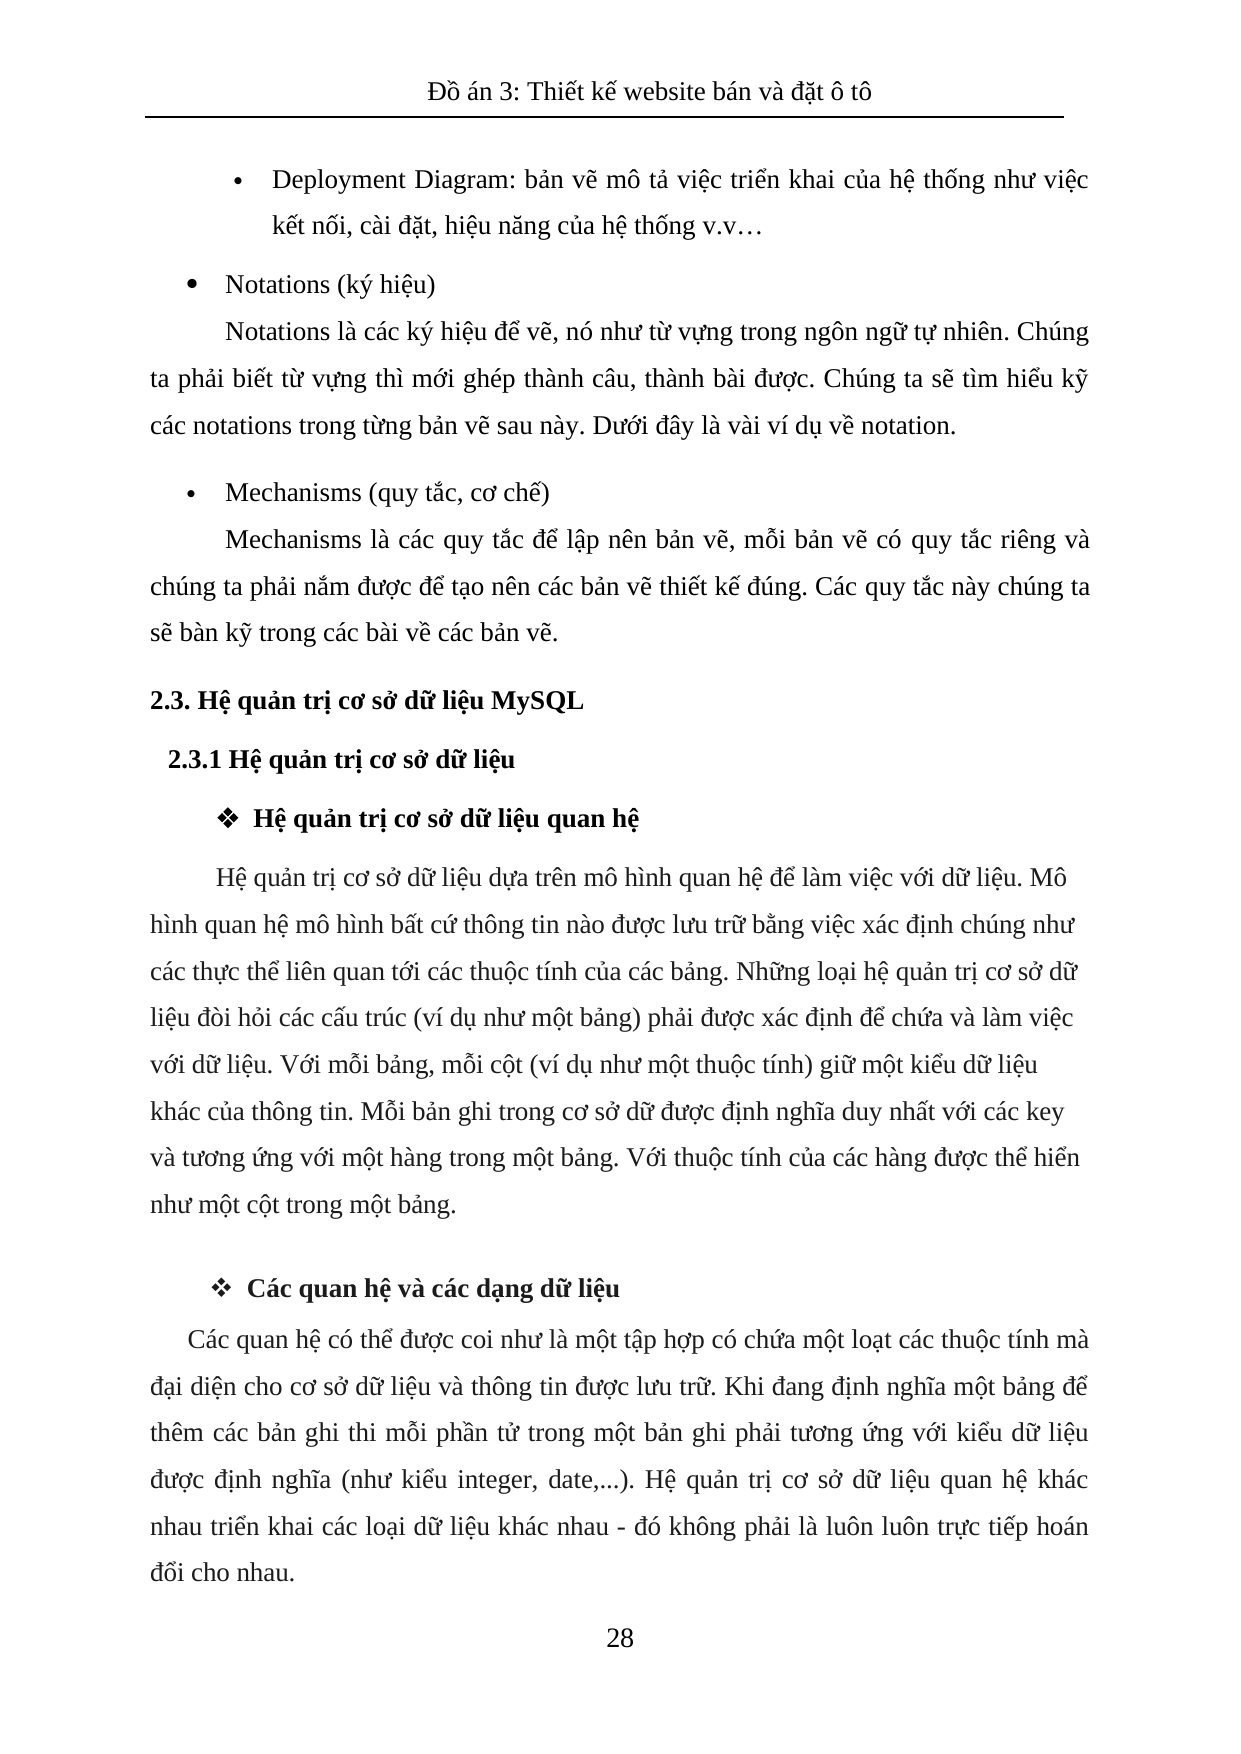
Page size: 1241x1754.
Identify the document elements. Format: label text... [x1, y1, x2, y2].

list Hệ quản trị cơ sở dữ liệu quan hệ [216, 802, 1090, 833]
subtitle Các quan hệ và các dạng dữ liệu [209, 1272, 1090, 1303]
list Notations (ký hiệu) [187, 268, 1090, 300]
text Hệ quản trị cơ sở dữ liệu dựa trên mô hình quan hệ để làm việc với dữ liệu. Mô hình quan hệ mô hình bất cứ thông tin nào được lưu trữ bằng việc xác định chúng như các thực thể liên quan tới các thuộc tính của các bảng. Những loại hệ quản trị cơ sở dữ liệu đòi hỏi các cấu trúc (ví dụ như một bảng) phải được xác định để chứa và làm việc với dữ liệu. Với mỗi bảng, mỗi cột (ví dụ như một thuộc tính) giữ một kiểu dữ liệu khác của thông tin. Mỗi bản ghi trong cơ sở dữ được định nghĩa duy nhất với các key và tương ứng với một hàng trong một bảng. Với thuộc tính của các hàng được thể hiển như một cột trong một bảng. [150, 861, 1090, 1219]
text Các quan hệ có thể được coi như là một tập hợp có chứa một loạt các thuộc tính mà đại diện cho cơ sở dữ liệu và thông tin được lưu trữ. Khi đang định nghĩa một bảng để thêm các bản ghi thi mỗi phần tử trong một bản ghi phải tương ứng với kiểu dữ liệu được định nghĩa (như kiểu integer, date,...). Hệ quản trị cơ sở dữ liệu quan hệ khác nhau triển khai các loại dữ liệu khác nhau - đó không phải là luôn luôn trực tiếp hoán đổi cho nhau. [150, 1323, 1090, 1588]
list Deployment Diagram: bản vẽ mô tả việc triển khai của hệ thống như việc kết nối, cài đặt, hiệu năng của hệ thống v.v… [234, 163, 1090, 241]
text Mechanisms là các quy tắc để lập nên bản vẽ, mỗi bản vẽ có quy tắc riêng và chúng ta phải nắm được để tạo nên các bản vẽ thiết kế đúng. Các quy tắc này chúng ta sẽ bàn kỹ trong các bài về các bản vẽ. [150, 523, 1090, 647]
text Notations là các ký hiệu để vẽ, nó như từ vựng trong ngôn ngữ tự nhiên. Chúng ta phải biết từ vựng thì mới ghép thành câu, thành bài được. Chúng ta sẽ tìm hiểu kỹ các notations trong từng bản vẽ sau này. Dưới đây là vài ví dụ về notation. [150, 315, 1090, 440]
text 2.3.1 Hệ quản trị cơ sở dữ liệu [168, 743, 1090, 774]
text 2.3. Hệ quản trị cơ sở dữ liệu MySQL [150, 684, 1090, 715]
list Mechanisms (quy tắc, cơ chế) [187, 476, 1090, 507]
